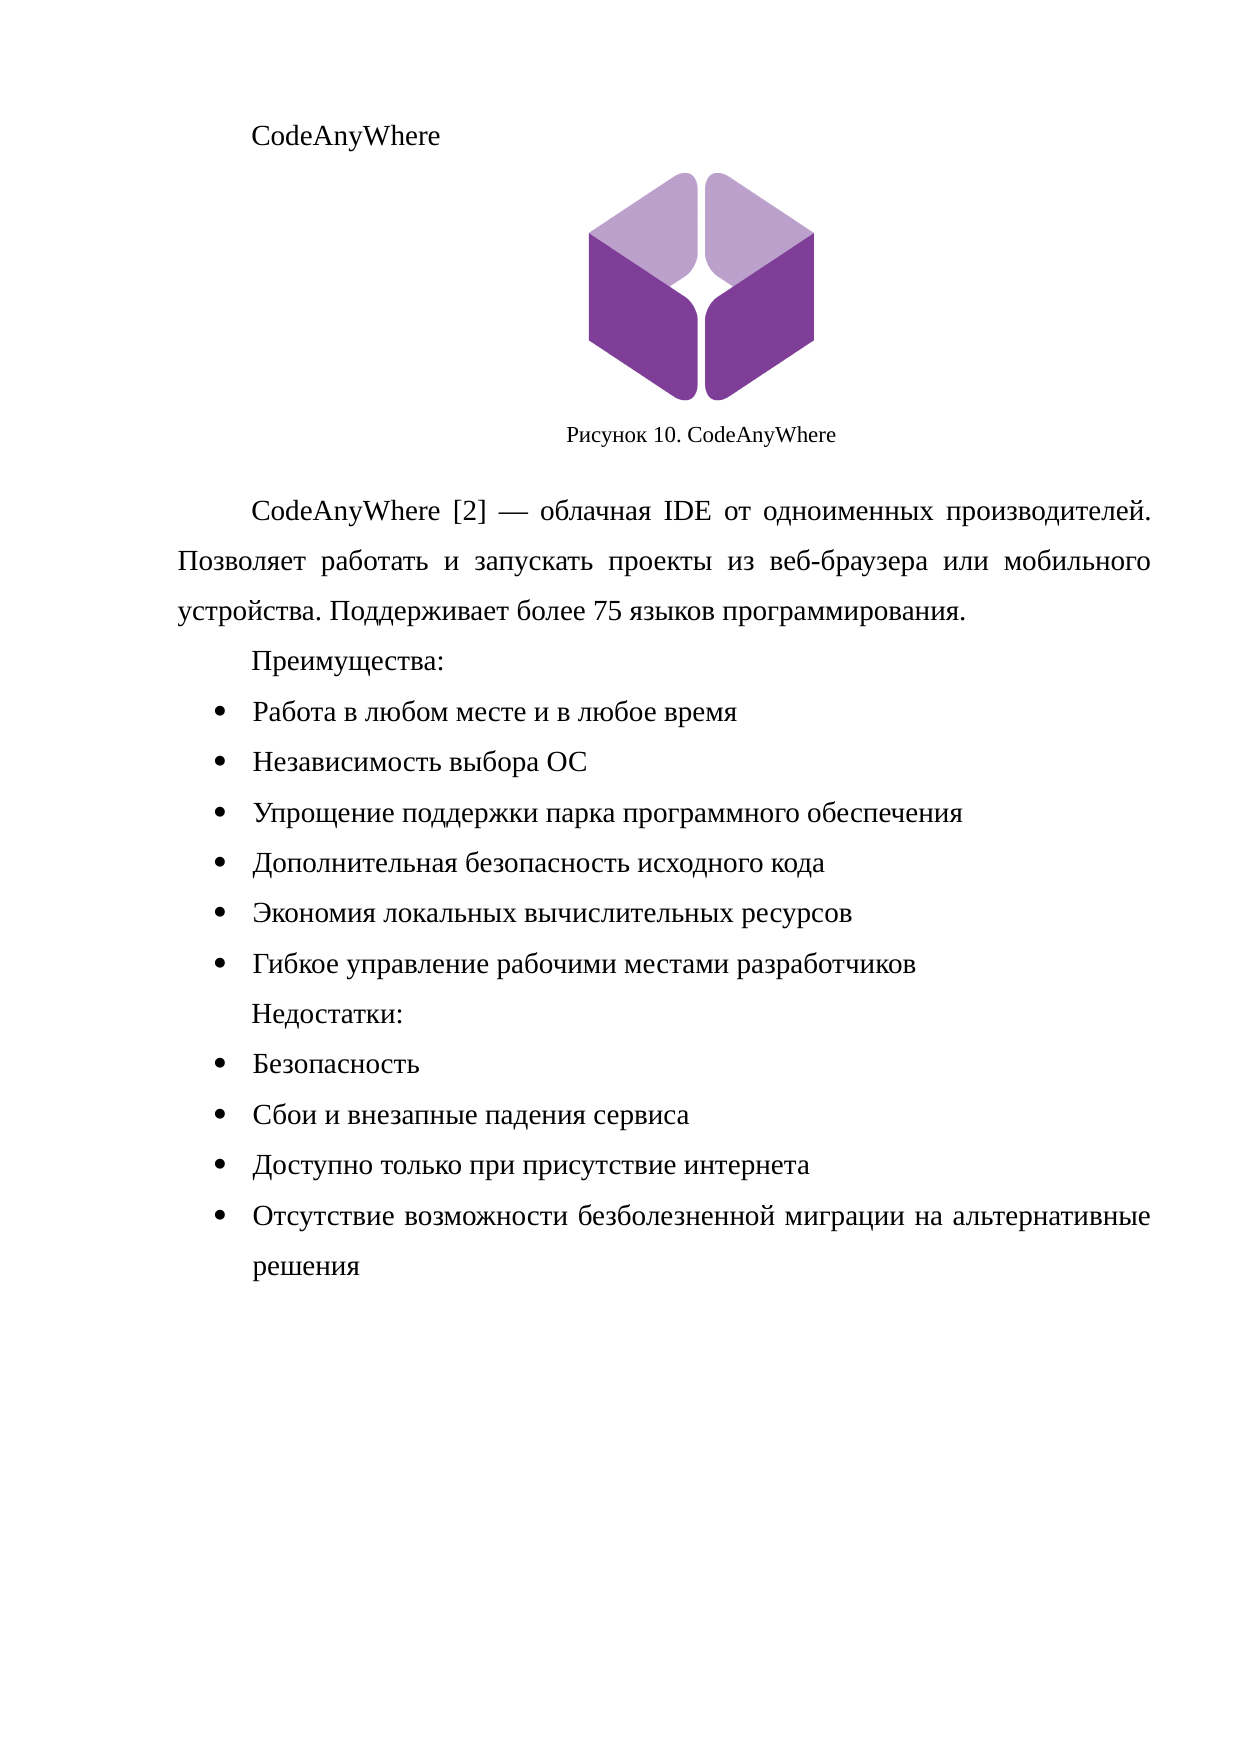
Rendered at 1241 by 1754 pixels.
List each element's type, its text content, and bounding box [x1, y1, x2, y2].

text Преимущества: [177, 643, 1152, 677]
list Экономия локальных вычислительных ресурсов [215, 896, 1152, 929]
text CodeAnyWhere [2] — облачная IDE от одноименных производителей. Позволяет работать и запускать проекты из веб-браузера или мобильного устройства. Поддерживает более 75 языков программирования. [177, 168, 1152, 627]
list Сбои и внезапные падения сервиса [215, 1097, 1152, 1131]
list Отсутствие возможности безболезненной миграции на альтернативные решения [215, 1198, 1152, 1282]
list Безопасность [215, 1047, 1152, 1080]
list Дополнительная безопасность исходного кода [215, 845, 1152, 879]
text Недостатки: [177, 996, 1152, 1030]
list Независимость выбора ОС [215, 744, 1152, 778]
list Работа в любом месте и в любое время [215, 694, 1152, 727]
picture [582, 168, 820, 405]
list Доступно только при присутствие интернета [215, 1147, 1152, 1181]
text CodeAnyWhere [177, 118, 1152, 152]
list Гибкое управление рабочими местами разработчиков [215, 946, 1152, 979]
list Упрощение поддержки парка программного обеспечения [215, 795, 1152, 828]
